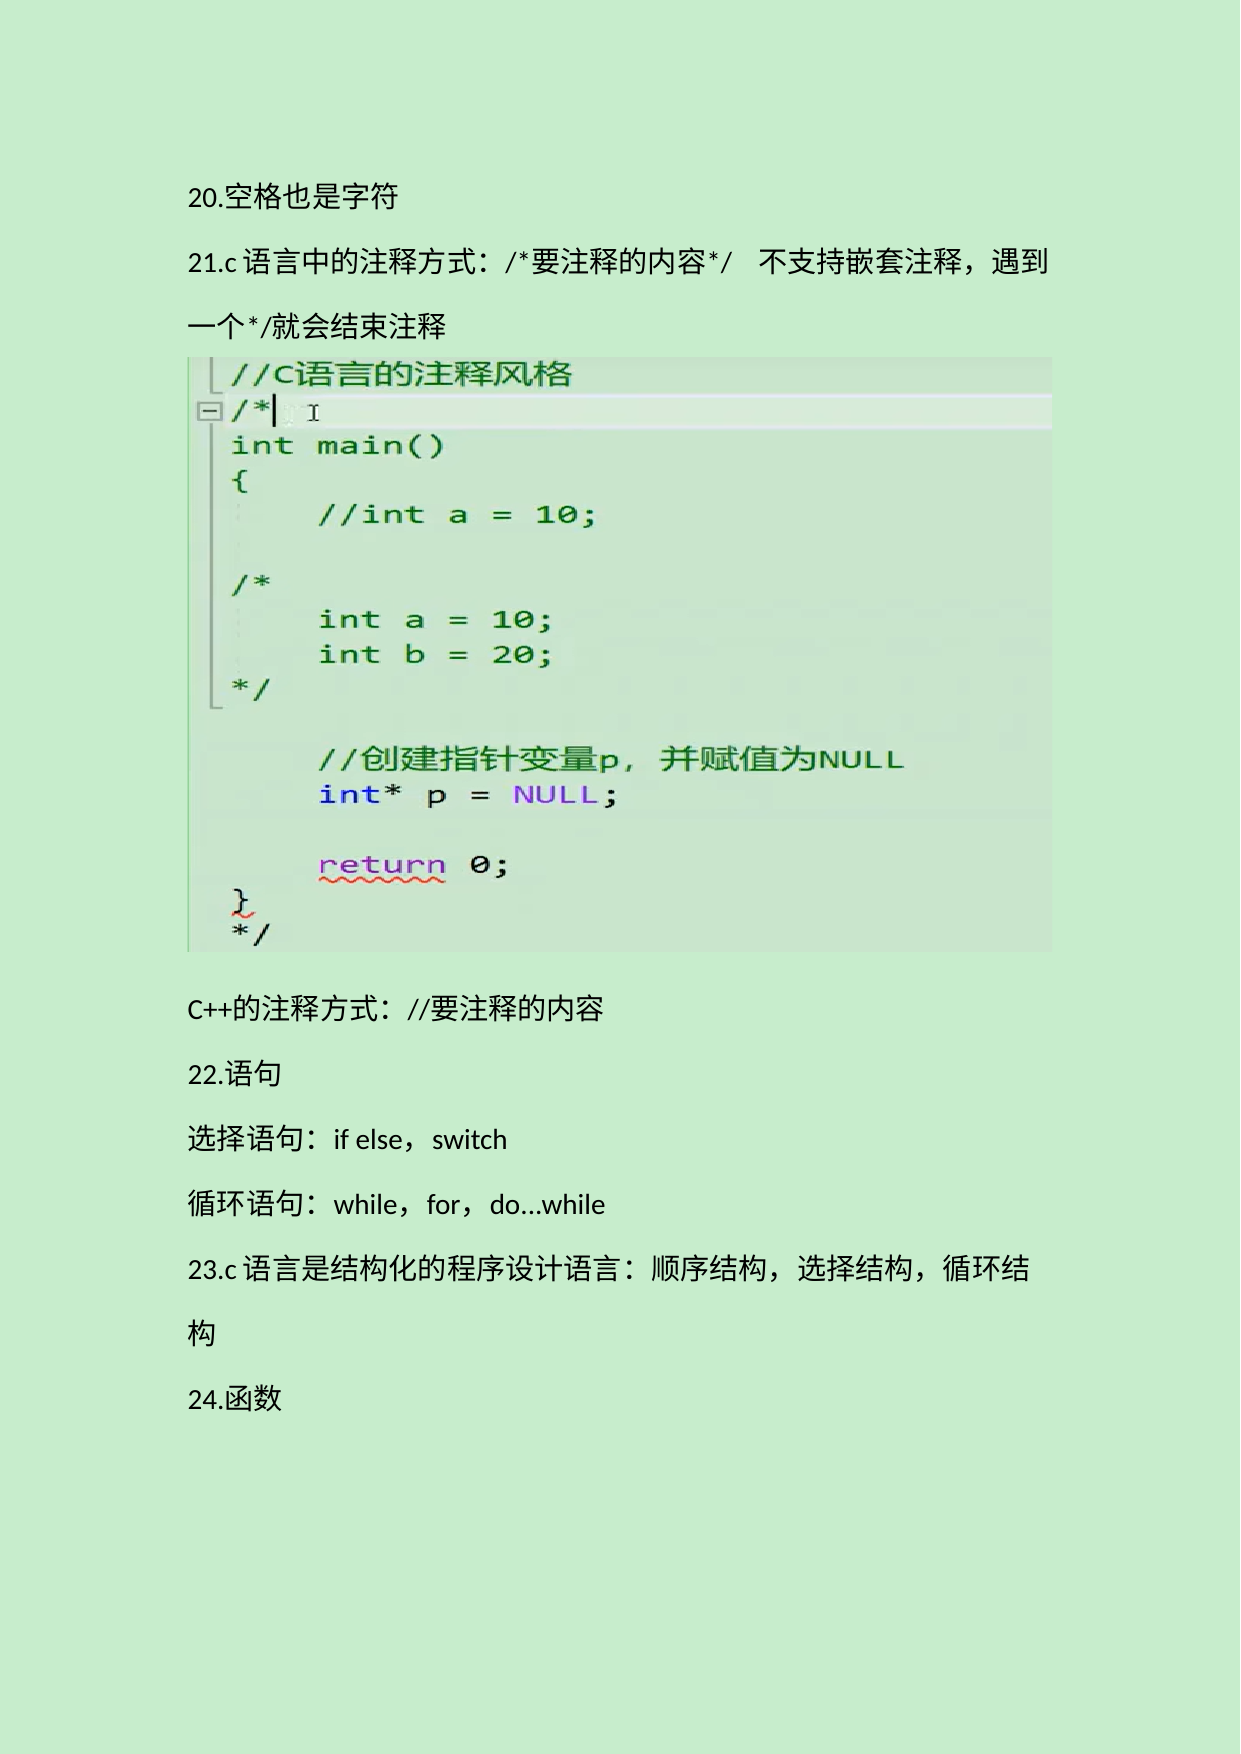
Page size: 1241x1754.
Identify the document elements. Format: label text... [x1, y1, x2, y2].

text 22.语句 [187, 1039, 1053, 1104]
text 23.c语言是结构化的程序设计语言：顺序结构，选择结构，循环结构 [187, 1234, 1053, 1364]
text 选择语句：if else，switch [187, 1104, 1053, 1169]
text 21.c语言中的注释方式：/*要注释的内容*/ 不支持嵌套注释，遇到一个*/就会结束注释 [187, 227, 1053, 357]
text C++的注释方式：//要注释的内容 [187, 974, 1053, 1039]
text 24.函数 [187, 1364, 1053, 1429]
text 20.空格也是字符 [187, 162, 1053, 227]
picture [187, 357, 1053, 952]
text 循环语句：while，for，do...while [187, 1169, 1053, 1234]
